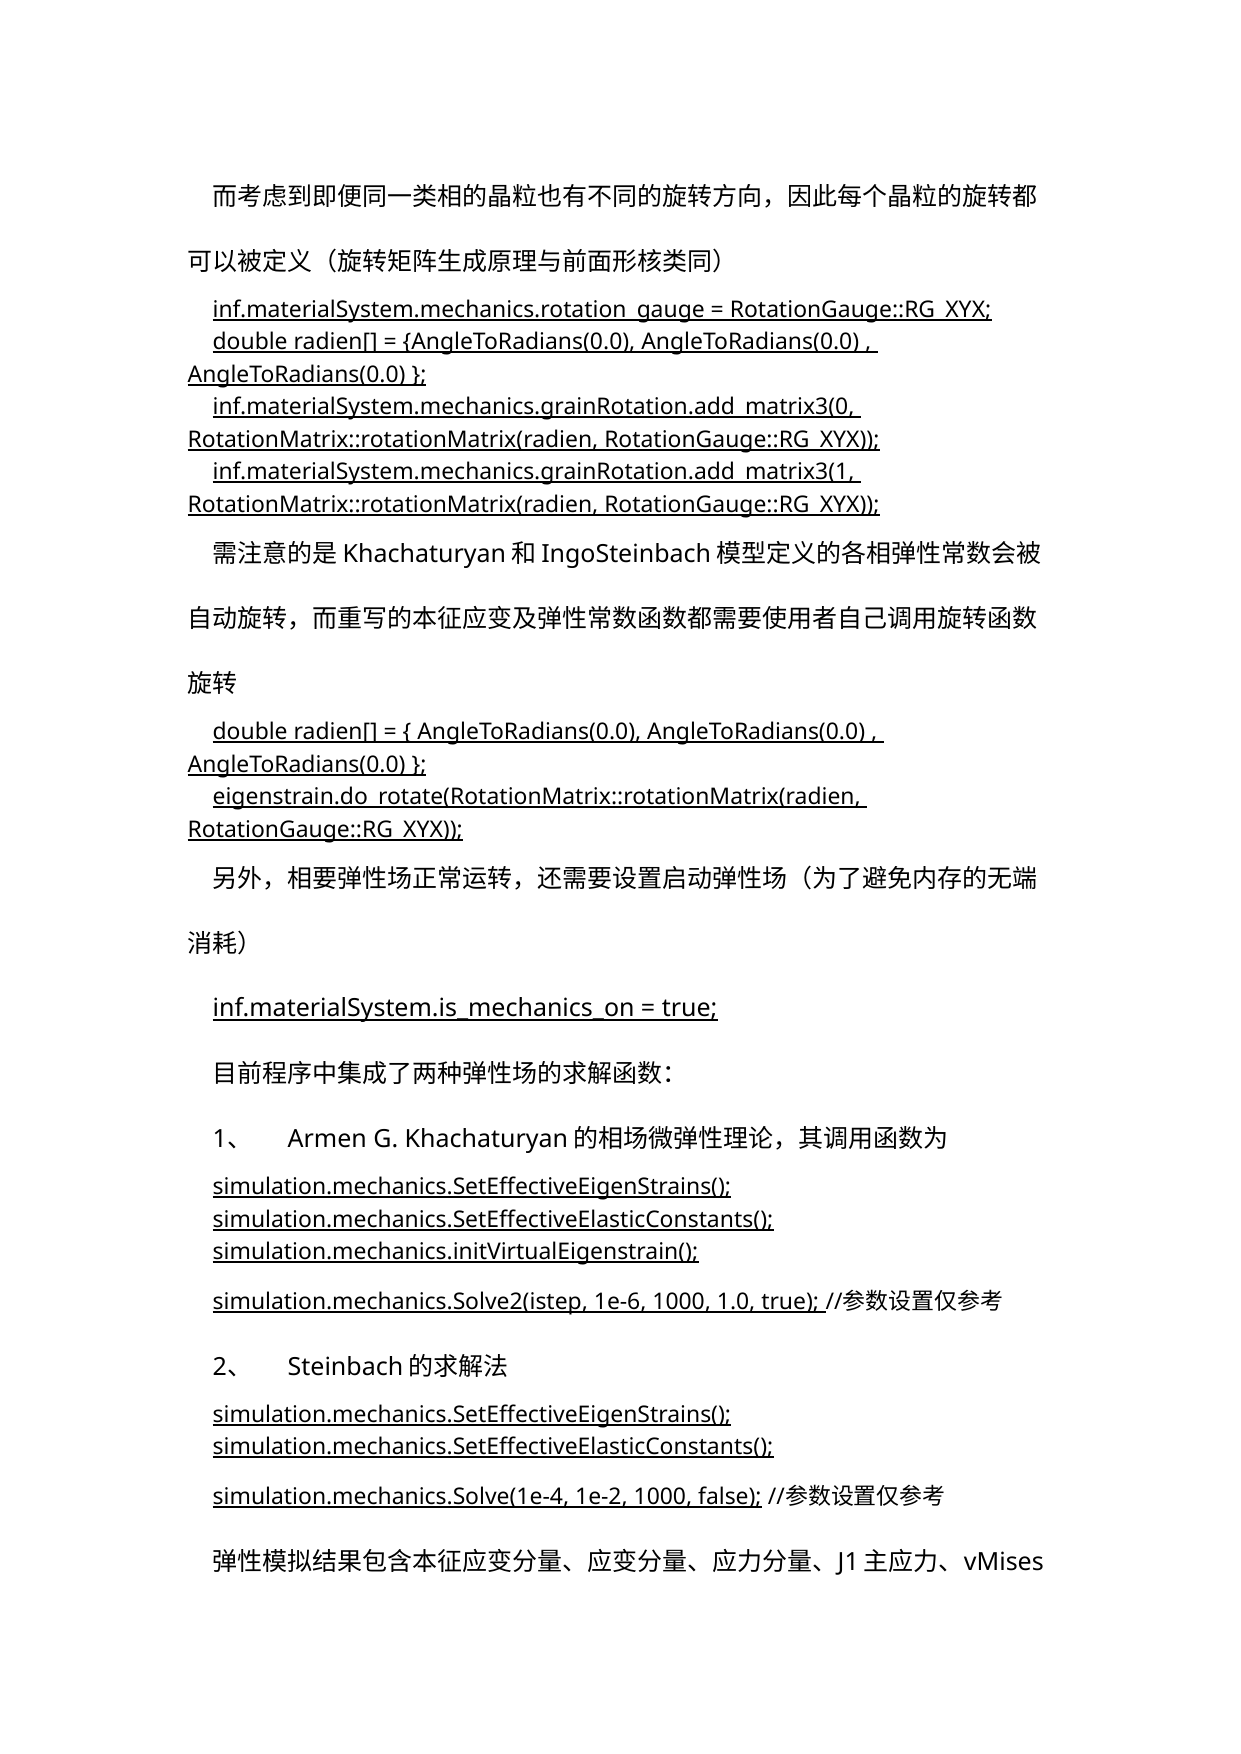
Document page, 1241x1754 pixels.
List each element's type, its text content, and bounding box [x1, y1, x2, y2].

text simulation.mechanics.initVirtualEigenstrain(); [212, 1234, 1053, 1267]
text simulation.mechanics.Solve(1e-4, 1e-2, 1000, false); //参数设置仅参考 [212, 1462, 1053, 1527]
text simulation.mechanics.SetEffectiveEigenStrains(); [212, 1397, 1053, 1429]
text simulation.mechanics.Solve2(istep, 1e-6, 1000, 1.0, true); //参数设置仅参考 [212, 1267, 1053, 1332]
text 而考虑到即便同一类相的晶粒也有不同的旋转方向，因此每个晶粒的旋转都可以被定义（旋转矩阵生成原理与前面形核类同） [187, 162, 1053, 292]
text simulation.mechanics.SetEffectiveElasticConstants(); [212, 1429, 1053, 1462]
text double radien[] = { AngleToRadians(0.0), AngleToRadians(0.0) , AngleToRadians(0.0) }; [187, 714, 1053, 779]
text 需注意的是Khachaturyan和IngoSteinbach模型定义的各相弹性常数会被自动旋转，而重写的本征应变及弹性常数函数都需要使用者自己调用旋转函数旋转 [187, 519, 1053, 714]
text inf.materialSystem.is_mechanics_on = true; [187, 974, 1053, 1039]
text 目前程序中集成了两种弹性场的求解函数： [187, 1039, 1053, 1104]
text simulation.mechanics.SetEffectiveEigenStrains(); [212, 1169, 1053, 1202]
text eigenstrain.do_rotate(RotationMatrix::rotationMatrix(radien, RotationGauge::RG_XYX)); [187, 779, 1053, 844]
text simulation.mechanics.SetEffectiveElasticConstants(); [212, 1202, 1053, 1234]
text inf.materialSystem.mechanics.grainRotation.add_matrix3(1, RotationMatrix::rotationMatrix(radien, RotationGauge::RG_XYX)); [187, 454, 1053, 519]
text inf.materialSystem.mechanics.grainRotation.add_matrix3(0, RotationMatrix::rotationMatrix(radien, RotationGauge::RG_XYX)); [187, 389, 1053, 454]
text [187, 1527, 1053, 1592]
text 另外，相要弹性场正常运转，还需要设置启动弹性场（为了避免内存的无端消耗） [187, 844, 1053, 974]
text double radien[] = {AngleToRadians(0.0), AngleToRadians(0.0) , AngleToRadians(0.0) }; [187, 324, 1053, 389]
list Armen G. Khachaturyan的相场微弹性理论，其调用函数为 [212, 1104, 1053, 1169]
list Steinbach的求解法 [212, 1332, 1053, 1397]
text inf.materialSystem.mechanics.rotation_gauge = RotationGauge::RG_XYX; [187, 292, 1053, 324]
